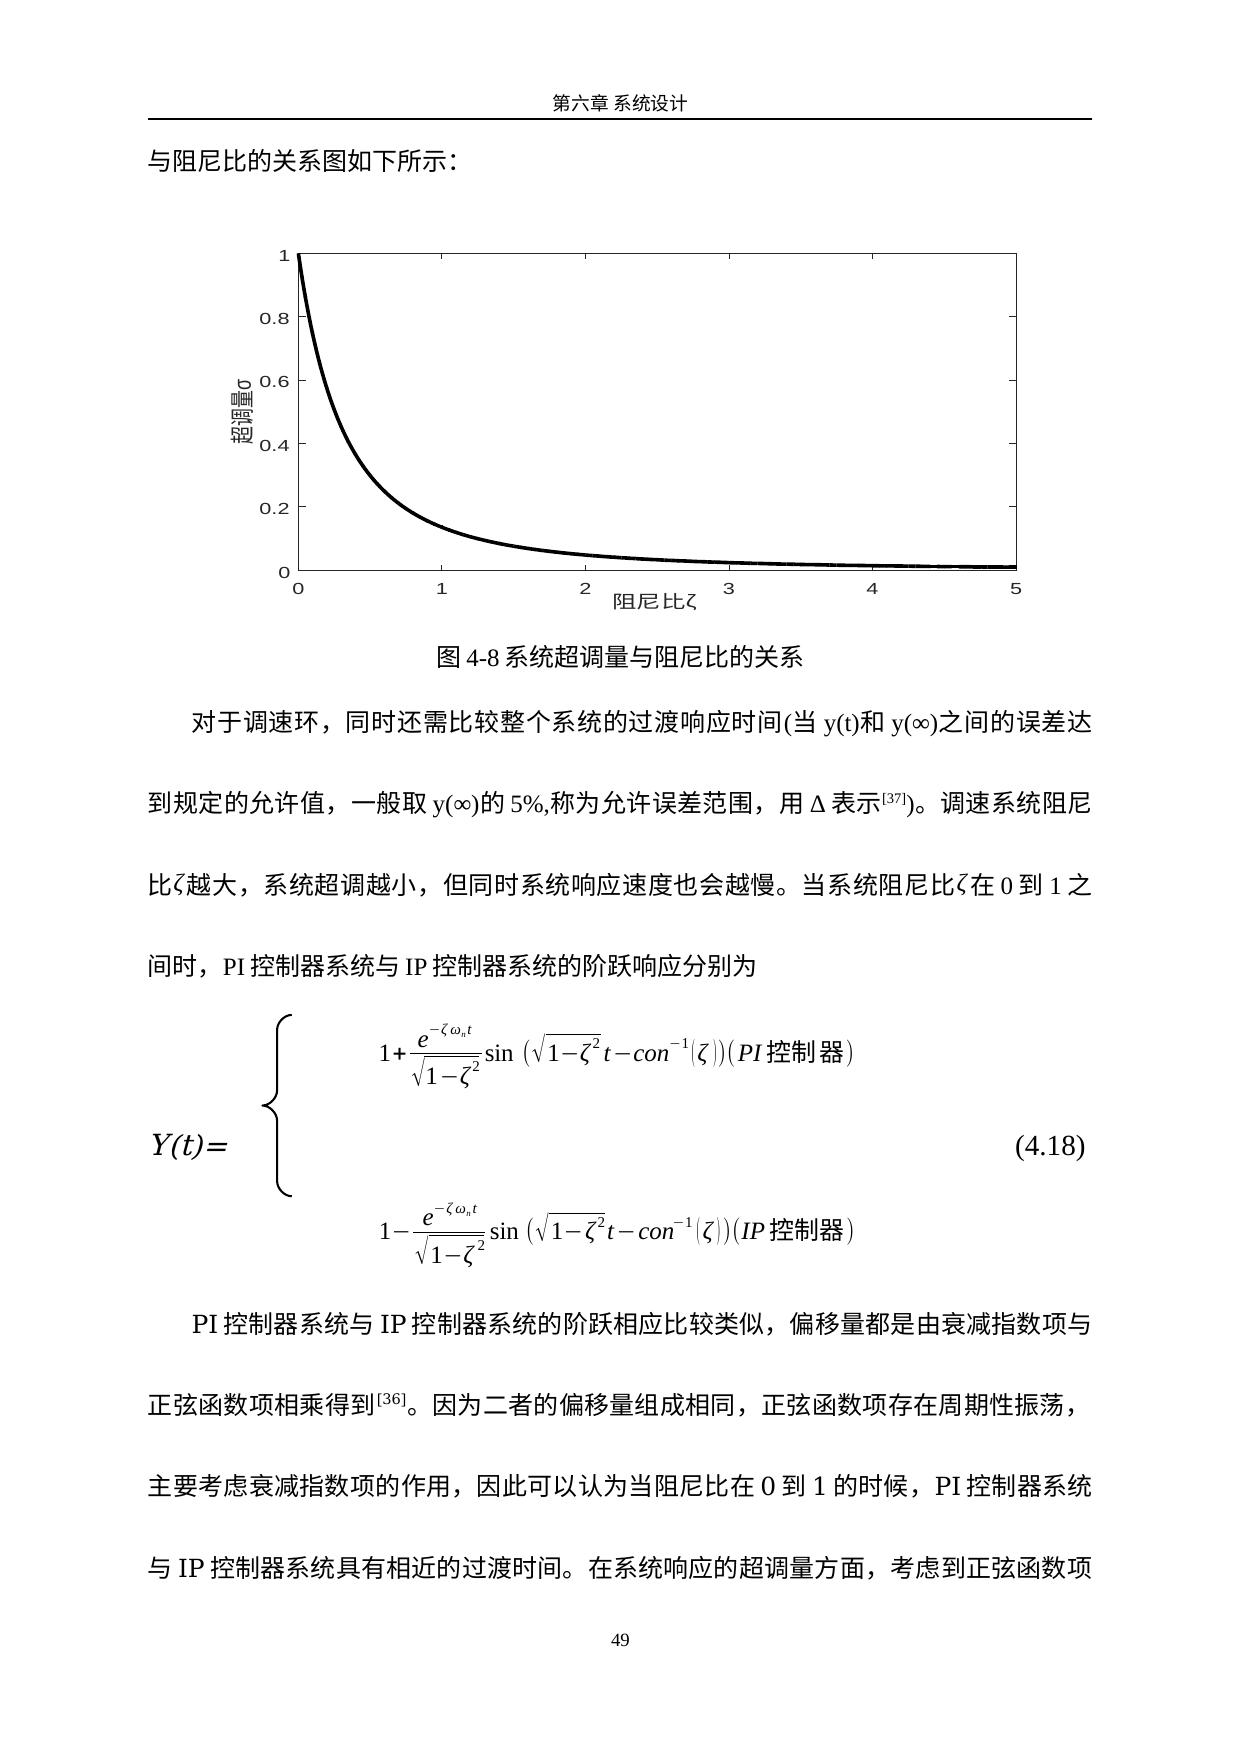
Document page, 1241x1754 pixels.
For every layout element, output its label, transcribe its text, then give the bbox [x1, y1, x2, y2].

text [148, 1290, 1092, 1599]
text 对于调速环，同时还需比较整个系统的过渡响应时间(当y(t)和y(∞)之间的误差达到规定的允许值，一般取y(∞)的5%,称为允许误差范围，用Δ表示[37])。调速系统阻尼比越大，系统超调越小，但同时系统响应速度也会越慢。当系统阻尼比在0到1之间时，PI控制器系统与IP控制器系统的阶跃响应分别为 [148, 688, 1092, 997]
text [148, 127, 1092, 192]
text Y(t)= (4.18) [148, 1111, 276, 1176]
text 图4-8系统超调量与阻尼比的关系 [148, 623, 1092, 688]
text Y(t)= (4.18) [276, 1111, 1092, 1176]
